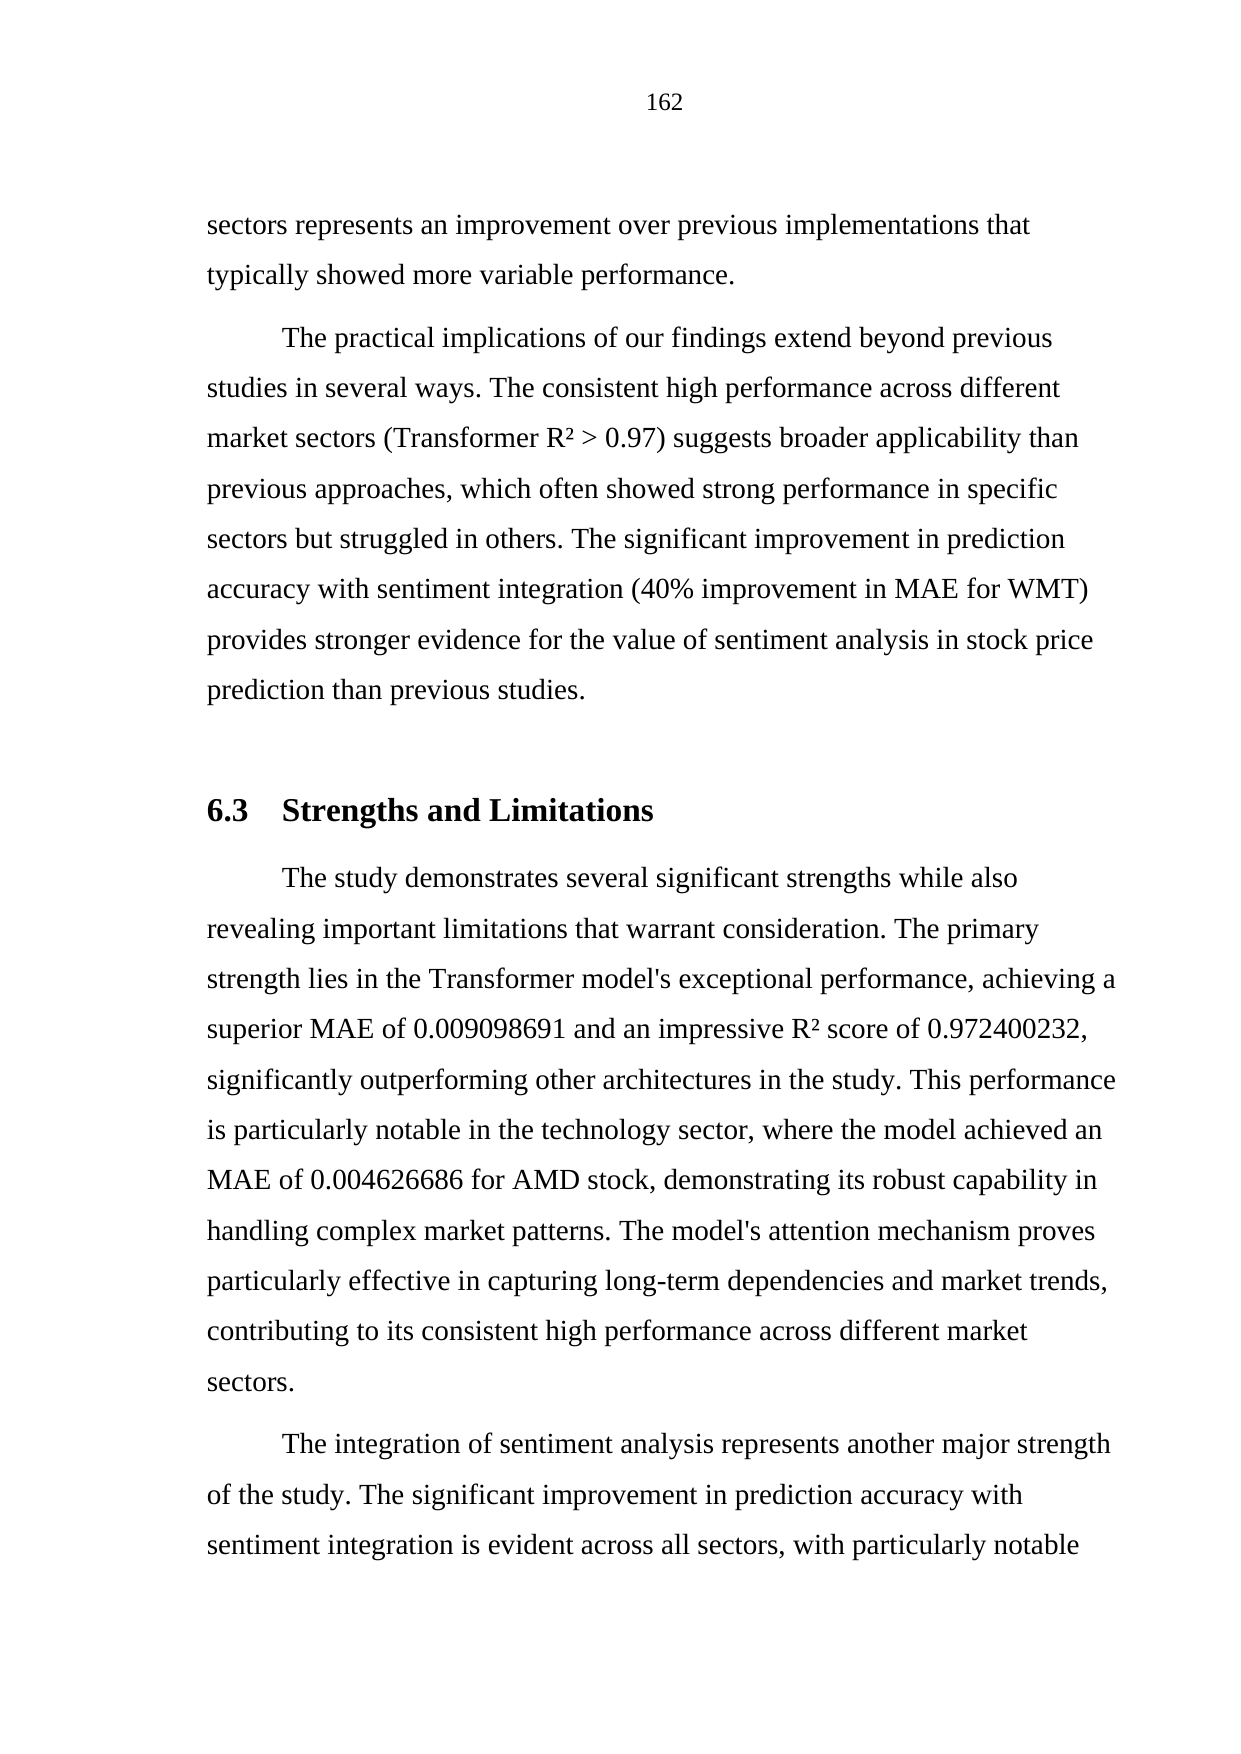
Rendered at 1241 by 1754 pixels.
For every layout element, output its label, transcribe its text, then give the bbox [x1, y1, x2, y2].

subtitle Strengths and Limitations [207, 791, 1122, 829]
text The practical implications of our findings extend beyond previous studies in several ways. The consistent high performance across different market sectors (Transformer R² > 0.97) suggests broader applicability than previous approaches, which often showed strong performance in specific sectors but struggled in others. The significant improvement in prediction accuracy with sentiment integration (40% improvement in MAE for WMT) provides stronger evidence for the value of sentiment analysis in stock price prediction than previous studies. [207, 320, 1122, 706]
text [207, 1426, 1122, 1561]
text The study demonstrates several significant strengths while also revealing important limitations that warrant consideration. The primary strength lies in the Transformer model's exceptional performance, achieving a superior MAE of 0.009098691 and an impressive R² score of 0.972400232, significantly outperforming other architectures in the study. This performance is particularly notable in the technology sector, where the model achieved an MAE of 0.004626686 for AMD stock, demonstrating its robust capability in handling complex market patterns. The model's attention mechanism proves particularly effective in capturing long-term dependencies and market trends, contributing to its consistent high performance across different market sectors. [207, 861, 1122, 1397]
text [207, 207, 1122, 291]
